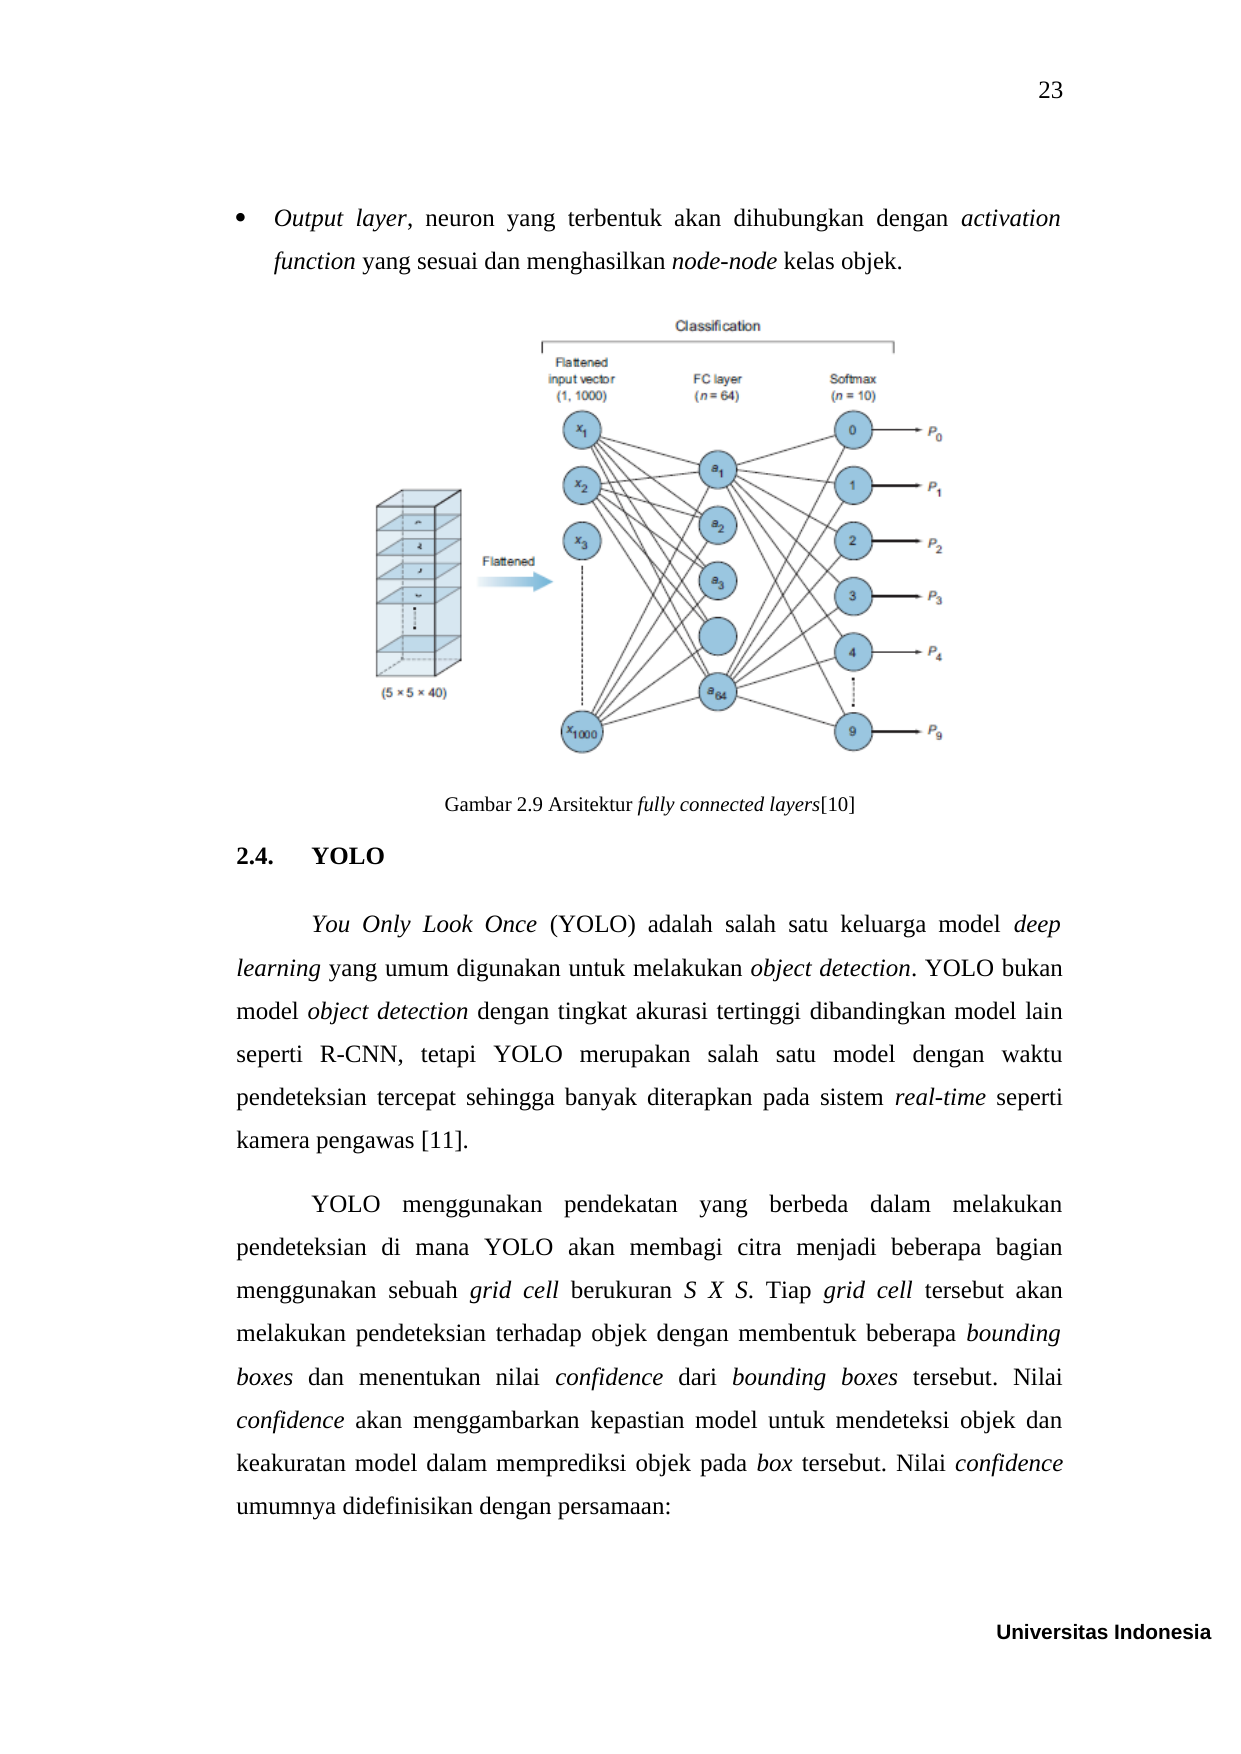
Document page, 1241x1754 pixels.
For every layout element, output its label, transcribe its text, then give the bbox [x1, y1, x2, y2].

text You Only Look Once (YOLO) adalah salah satu keluarga model deep learning yang umum digunakan untuk melakukan object detection. YOLO bukan model object detection dengan tingkat akurasi tertinggi dibandingkan model lain seperti R-CNN, tetapi YOLO merupakan salah satu model dengan waktu pendeteksian tercepat sehingga banyak diterapkan pada sistem real-time seperti kamera pengawas . [236, 909, 1063, 1154]
list Output layer, neuron yang terbentuk akan dihubungkan dengan activation function yang sesuai dan menghasilkan node-node kelas objek. [236, 203, 1063, 275]
text Gambar 2.9 Arsitektur fully connected layers[10] [236, 792, 1063, 816]
text YOLO menggunakan pendekatan yang berbeda dalam melakukan pendeteksian di mana YOLO akan membagi citra menjadi beberapa bagian menggunakan sebuah grid cell berukuran S X S. Tiap grid cell tersebut akan melakukan pendeteksian terhadap objek dengan membentuk beberapa bounding boxes dan menentukan nilai confidence dari bounding boxes tersebut. Nilai confidence akan menggambarkan kepastian model untuk mendeteksi objek dan keakuratan model dalam memprediksi objek pada box tersebut. Nilai confidence umumnya didefinisikan dengan persamaan: [236, 1189, 1063, 1520]
subtitle YOLO [236, 841, 1063, 870]
picture [350, 310, 949, 758]
